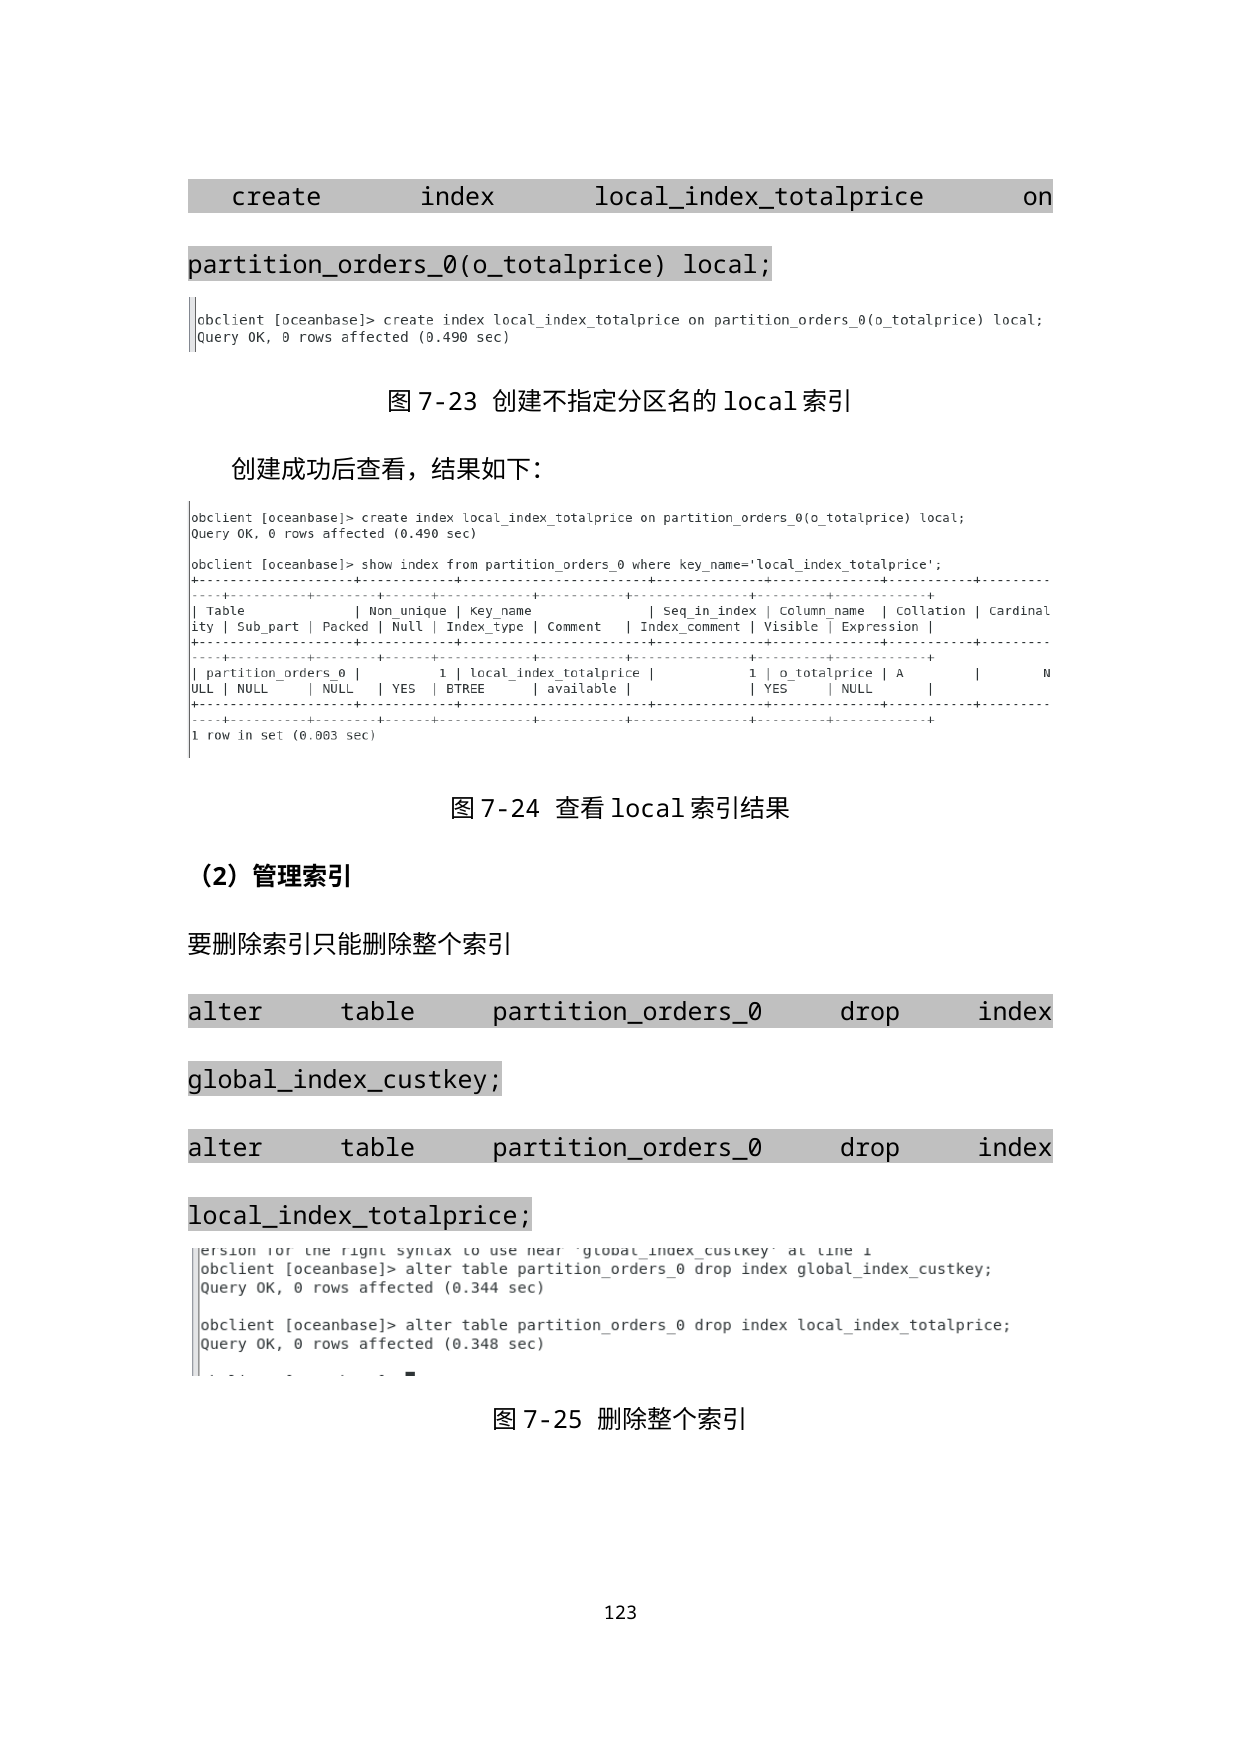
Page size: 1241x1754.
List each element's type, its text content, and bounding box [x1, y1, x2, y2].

picture [187, 297, 1053, 352]
text 图7-24 查看local索引结果 [187, 773, 1053, 841]
picture [187, 1248, 1053, 1376]
text 创建成功后查看，结果如下： [187, 433, 1053, 501]
subtitle （2）管理索引 [187, 841, 1053, 909]
text create index local_index_totalprice on partition_orders_0(o_totalprice) local; [187, 162, 1053, 297]
text 图7-25 删除整个索引 [187, 1384, 1053, 1452]
text 要删除索引只能删除整个索引 [187, 909, 1053, 977]
picture [187, 501, 1053, 758]
text alter table partition_orders_0 drop index local_index_totalprice; [187, 1112, 1053, 1248]
text alter table partition_orders_0 drop index global_index_custkey; [187, 977, 1053, 1112]
text 图7-23 创建不指定分区名的local索引 [187, 365, 1053, 433]
